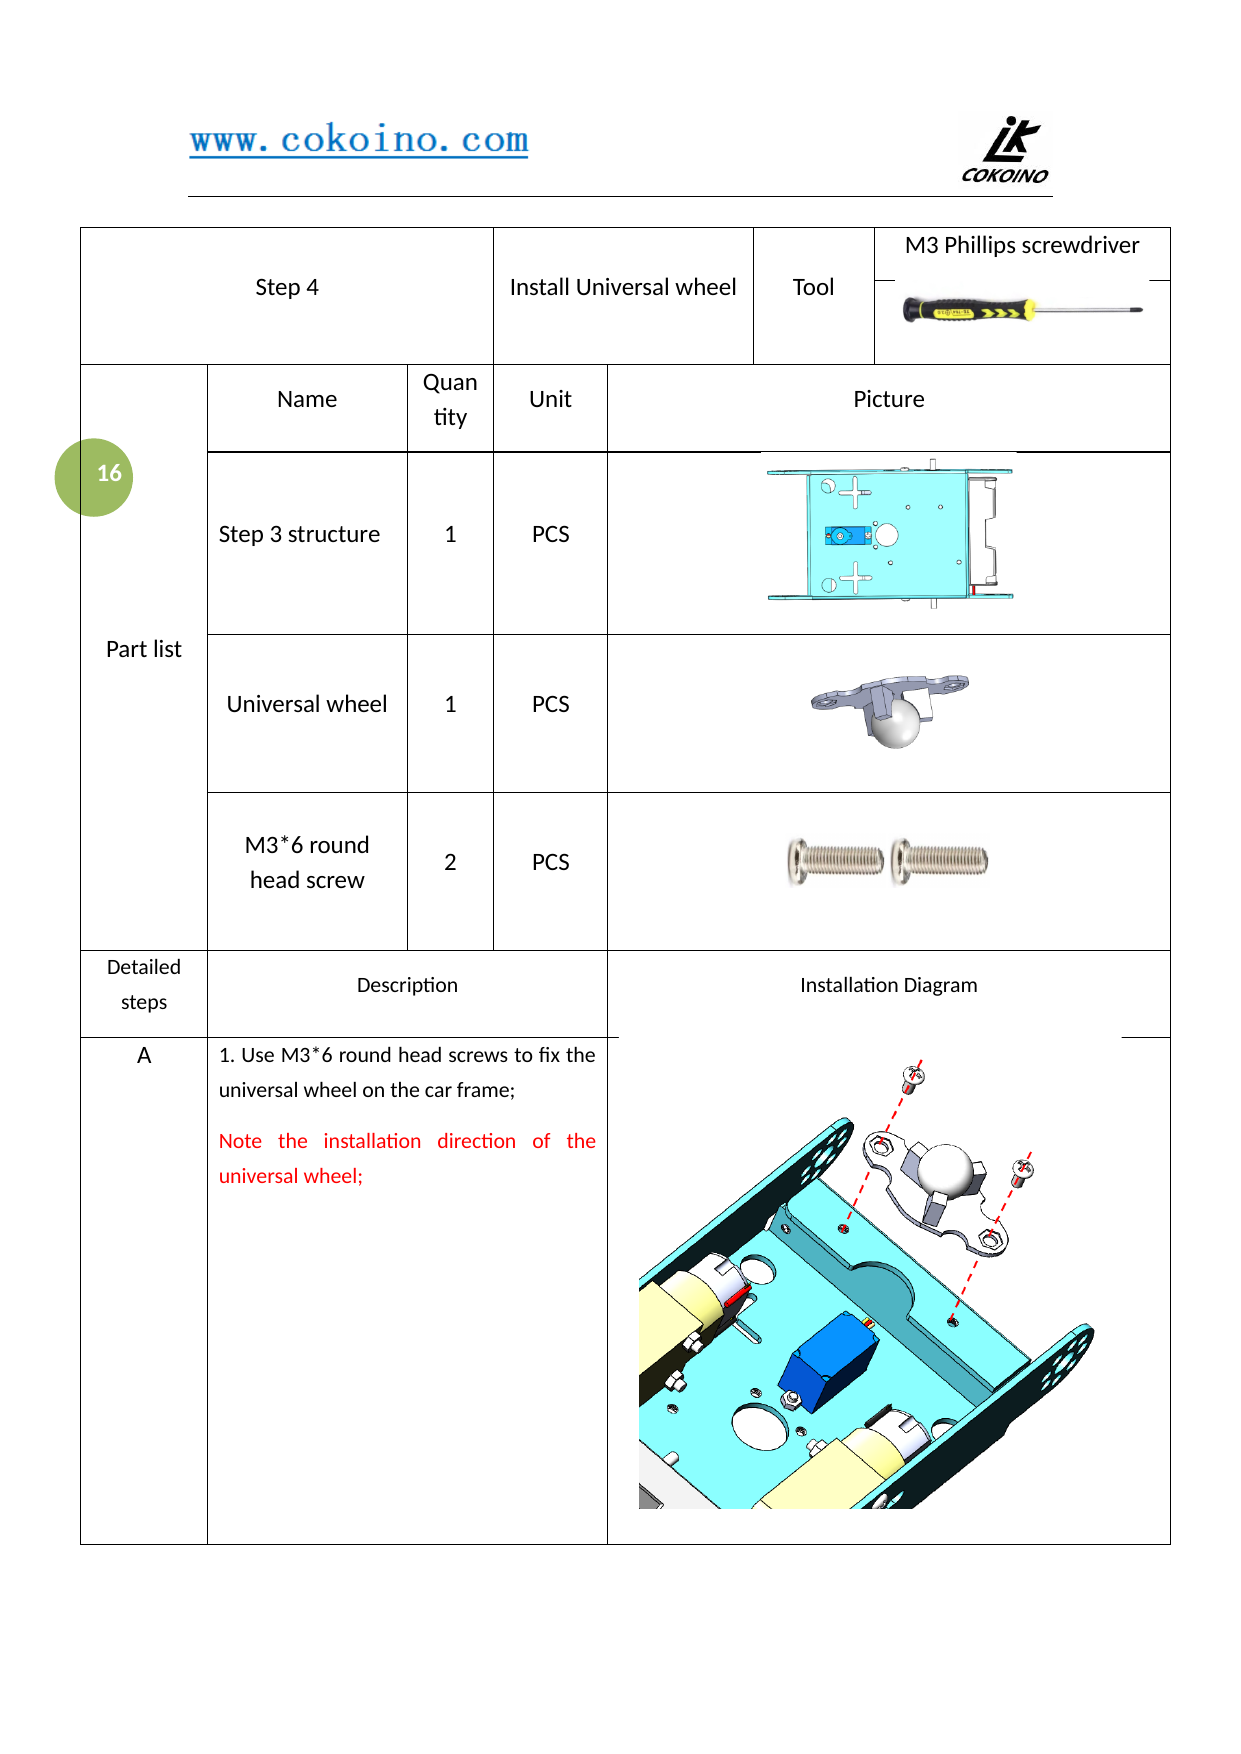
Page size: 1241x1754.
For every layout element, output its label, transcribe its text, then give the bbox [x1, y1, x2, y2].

table_header Step 4 [81, 228, 493, 364]
table_cell Quantity [408, 365, 493, 451]
table_cell M3*6 round head screw [208, 793, 407, 949]
table_cell [608, 793, 1170, 949]
table_header M3 Phillips screwdriver [875, 228, 1170, 279]
table_header Tool [754, 228, 874, 364]
picture [957, 111, 1053, 189]
picture [618, 1037, 1122, 1509]
table_cell Installation Diagram [608, 951, 1170, 1037]
table_cell Name [208, 365, 407, 451]
table_cell Unit [494, 365, 607, 451]
picture [761, 452, 1017, 609]
table_cell Description [208, 951, 607, 1037]
table_cell 1. Use M3*6 round head screws to fix the universal wheel on the car frame; Note the installation direction of the universal wheel; [208, 1038, 607, 1544]
picture [895, 280, 1150, 341]
table_cell PCS [494, 793, 607, 949]
table_cell [608, 1038, 1170, 1544]
table_header Install Universal wheel [494, 228, 753, 364]
table_cell 1 [408, 453, 493, 633]
table_cell [875, 281, 1170, 364]
table_cell Picture [608, 365, 1170, 451]
table_cell Part list [81, 365, 207, 949]
picture [889, 834, 990, 888]
table_cell [608, 453, 1170, 633]
table_cell Detailed steps [81, 951, 207, 1037]
table_cell A [81, 1038, 207, 1544]
table_cell PCS [494, 635, 607, 792]
picture [786, 834, 886, 888]
table_cell Step 3 structure [208, 453, 407, 633]
table_cell [608, 635, 1170, 792]
picture [808, 655, 970, 749]
table_cell Universal wheel [208, 635, 407, 792]
table_cell 1 [408, 635, 493, 792]
picture [187, 88, 552, 189]
table_cell 2 [408, 793, 493, 949]
table_cell PCS [494, 453, 607, 633]
